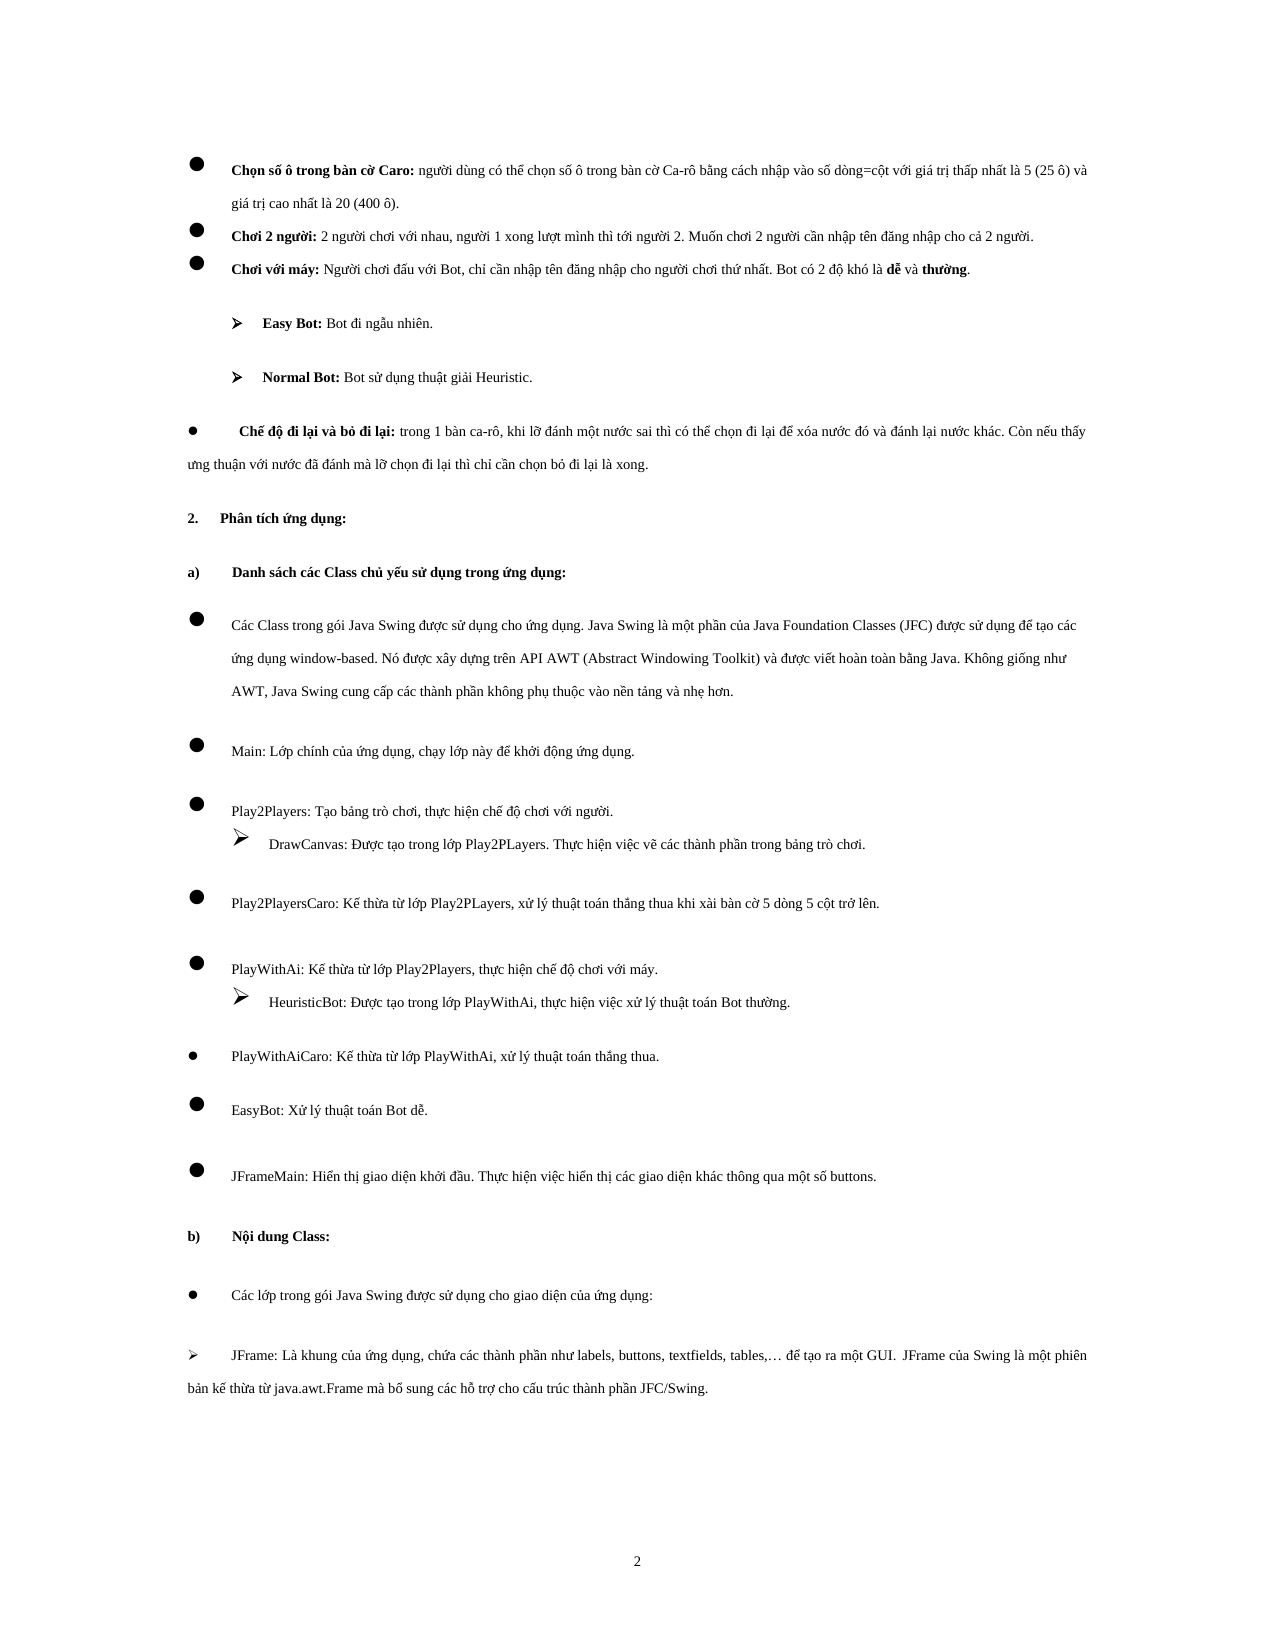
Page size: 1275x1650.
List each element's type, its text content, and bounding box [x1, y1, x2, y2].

list Chế độ đi lại và bỏ đi lại: trong 1 bàn ca-rô, khi lỡ đánh một nước sai thì có thể chọn đi lại để xóa nước đó và đánh lại nước khác. Còn nếu thấy ưng thuận với nước đã đánh mà lỡ chọn đi lại thì chỉ cần chọn bỏ đi lại là xong. [187, 411, 1087, 472]
list HeuristicBot: Được tạo trong lớp PlayWithAi, thực hiện việc xử lý thuật toán Bot thường. [231, 982, 1087, 1011]
list JFrameMain: Hiển thị giao diện khởi đầu. Thực hiện việc hiển thị các giao diện khác thông qua một số buttons. [187, 1156, 1087, 1184]
list Các Class trong gói Java Swing được sử dụng cho ứng dụng. Java Swing là một phần của Java Foundation Classes (JFC) được sử dụng để tạo các ứng dụng window-based. Nó được xây dựng trên API AWT (Abstract Windowing Toolkit) và được viết hoàn toàn bằng Java. Không giống như AWT, Java Swing cung cấp các thành phần không phụ thuộc vào nền tảng và nhẹ hơn. [187, 605, 1087, 700]
list Normal Bot: Bot sử dụng thuật giải Heuristic. [231, 357, 1087, 386]
list Các lớp trong gói Java Swing được sử dụng cho giao diện của ứng dụng: [187, 1275, 1087, 1304]
list Chơi 2 người: 2 người chơi với nhau, người 1 xong lượt mình thì tới người 2. Muốn chơi 2 người cần nhập tên đăng nhập cho cả 2 người. [187, 216, 1087, 245]
list Play2PlayersCaro: Kế thừa từ lớp Play2PLayers, xử lý thuật toán thắng thua khi xài bàn cờ 5 dòng 5 cột trở lên. [187, 883, 1087, 912]
list Chơi với máy: Người chơi đấu với Bot, chỉ cần nhập tên đăng nhập cho người chơi thứ nhất. Bot có 2 độ khó là dễ và thường. [187, 249, 1087, 278]
list Play2Players: Tạo bảng trò chơi, thực hiện chế độ chơi với người. [187, 790, 1087, 819]
list DrawCanvas: Được tạo trong lớp Play2PLayers. Thực hiện việc vẽ các thành phần trong bảng trò chơi. [231, 823, 1087, 852]
list Nội dung Class: [187, 1215, 1087, 1244]
list JFrame: Là khung của ứng dụng, chứa các thành phần như labels, buttons, textfields, tables,… để tạo ra một GUI. JFrame của Swing là một phiên bản kế thừa từ java.awt.Frame mà bổ sung các hỗ trợ cho cấu trúc thành phần JFC/Swing. [187, 1334, 1087, 1396]
list PlayWithAi: Kế thừa từ lớp Play2Players, thực hiện chế độ chơi với máy. [187, 949, 1087, 978]
list Main: Lớp chính của ứng dụng, chạy lớp này để khởi động ứng dụng. [187, 731, 1087, 759]
list Danh sách các Class chủ yếu sử dụng trong ứng dụng: [187, 551, 1087, 580]
list Phân tích ứng dụng: [187, 497, 1087, 526]
list Easy Bot: Bot đi ngẫu nhiên. [231, 303, 1087, 332]
list EasyBot: Xử lý thuật toán Bot dễ. [187, 1090, 1087, 1118]
list Chọn số ô trong bàn cờ Caro: người dùng có thể chọn số ô trong bàn cờ Ca-rô bằng cách nhập vào số dòng=cột với giá trị thấp nhất là 5 (25 ô) và giá trị cao nhất là 20 (400 ô). [187, 150, 1087, 212]
list PlayWithAiCaro: Kế thừa từ lớp PlayWithAi, xử lý thuật toán thắng thua. [187, 1036, 1087, 1065]
